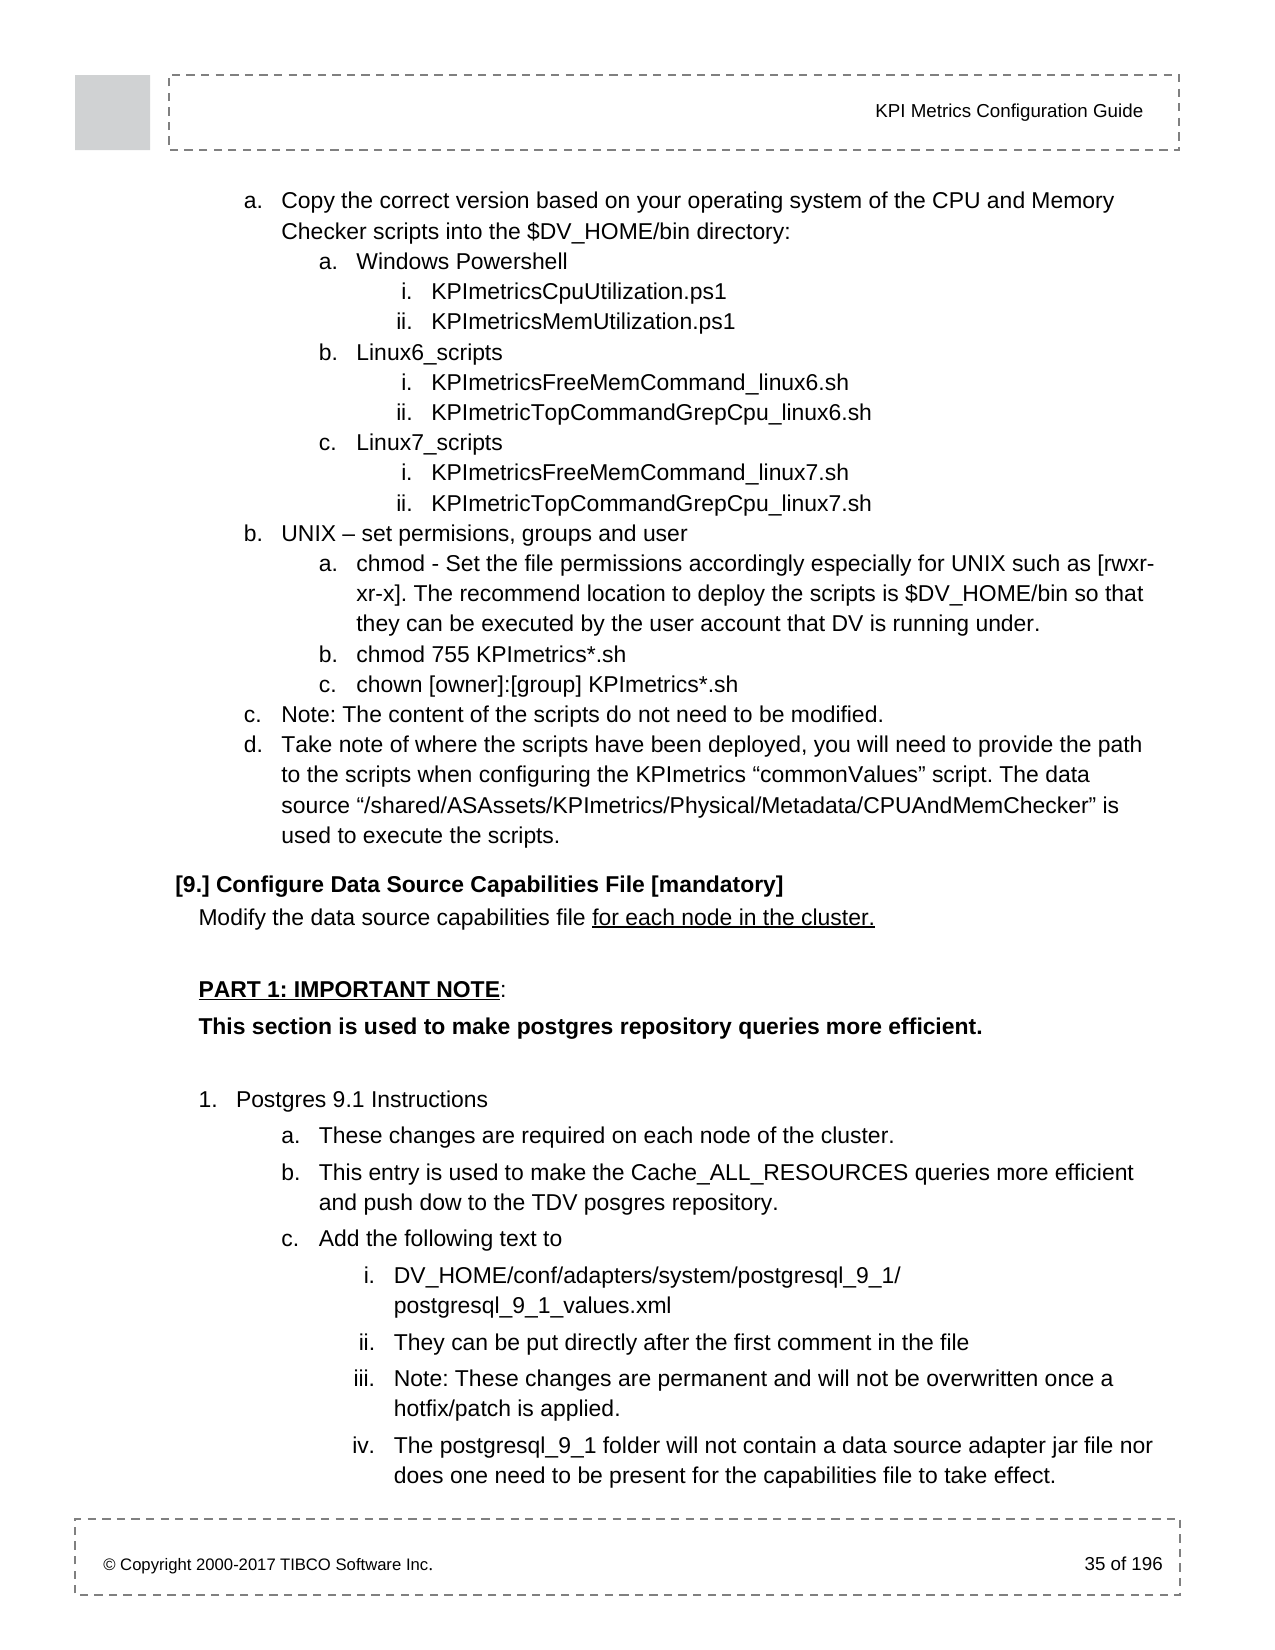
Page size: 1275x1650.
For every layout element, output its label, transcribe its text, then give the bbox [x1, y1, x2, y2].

list KPImetricsFreeMemCommand_linux7.sh [412, 459, 1162, 486]
list KPImetricsFreeMemCommand_linux6.sh [412, 369, 1162, 395]
list UNIX – set permisions, groups and user [244, 520, 1162, 546]
list The postgresql_9_1 folder will not contain a data source adapter jar file nor does one need to be present for the capabilities file to take effect. [375, 1432, 1161, 1488]
list Linux7_scripts [319, 429, 1162, 456]
list chmod 755 KPImetrics*.sh [319, 641, 1162, 667]
list Postgres 9.1 Instructions [198, 1086, 1161, 1112]
list KPImetricTopCommandGrepCpu_linux6.sh [412, 399, 1162, 425]
text PART 1: IMPORTANT NOTE: [198, 976, 1161, 1003]
list This entry is used to make the Cache_ALL_RESOURCES queries more efficient and push dow to the TDV posgres repository. [281, 1159, 1161, 1215]
list DV_HOME/conf/adapters/system/postgresql_9_1/postgresql_9_1_values.xml [375, 1262, 1161, 1318]
text This section is used to make postgres repository queries more efficient. [198, 1013, 1161, 1039]
list Note: The content of the scripts do not need to be modified. [244, 701, 1162, 727]
list Note: These changes are permanent and will not be overwritten once a hotfix/patch is applied. [375, 1365, 1161, 1421]
list KPImetricsMemUtilization.ps1 [412, 308, 1162, 335]
list Take note of where the scripts have been deployed, you will need to provide the path to the scripts when configuring the KPImetrics “commonValues” script. The data source “/shared/ASAssets/KPImetrics/Physical/Metadata/CPUAndMemChecker” is used to execute the scripts. [244, 731, 1162, 848]
list KPImetricTopCommandGrepCpu_linux7.sh [412, 489, 1162, 516]
list chown [owner]:[group] KPImetrics*.sh [319, 671, 1162, 697]
list They can be put directly after the first comment in the file [375, 1328, 1161, 1355]
text Modify the data source capabilities file for each node in the cluster. [198, 903, 1161, 930]
list chmod - Set the file permissions accordingly especially for UNIX such as [rwxr-xr-x]. The recommend location to deploy the scripts is $DV_HOME/bin so that they can be executed by the user account that DV is running under. [319, 550, 1162, 637]
list These changes are required on each node of the cluster. [281, 1122, 1161, 1148]
list KPImetricsCpuUtilization.ps1 [412, 278, 1162, 304]
list Copy the correct version based on your operating system of the CPU and Memory Checker scripts into the $DV_HOME/bin directory: [244, 187, 1162, 244]
subtitle [9.] Configure Data Source Capabilities File [mandatory] [169, 871, 1162, 897]
list Add the following text to [281, 1225, 1161, 1252]
list Linux6_scripts [319, 338, 1162, 365]
list Windows Powershell [319, 248, 1162, 274]
